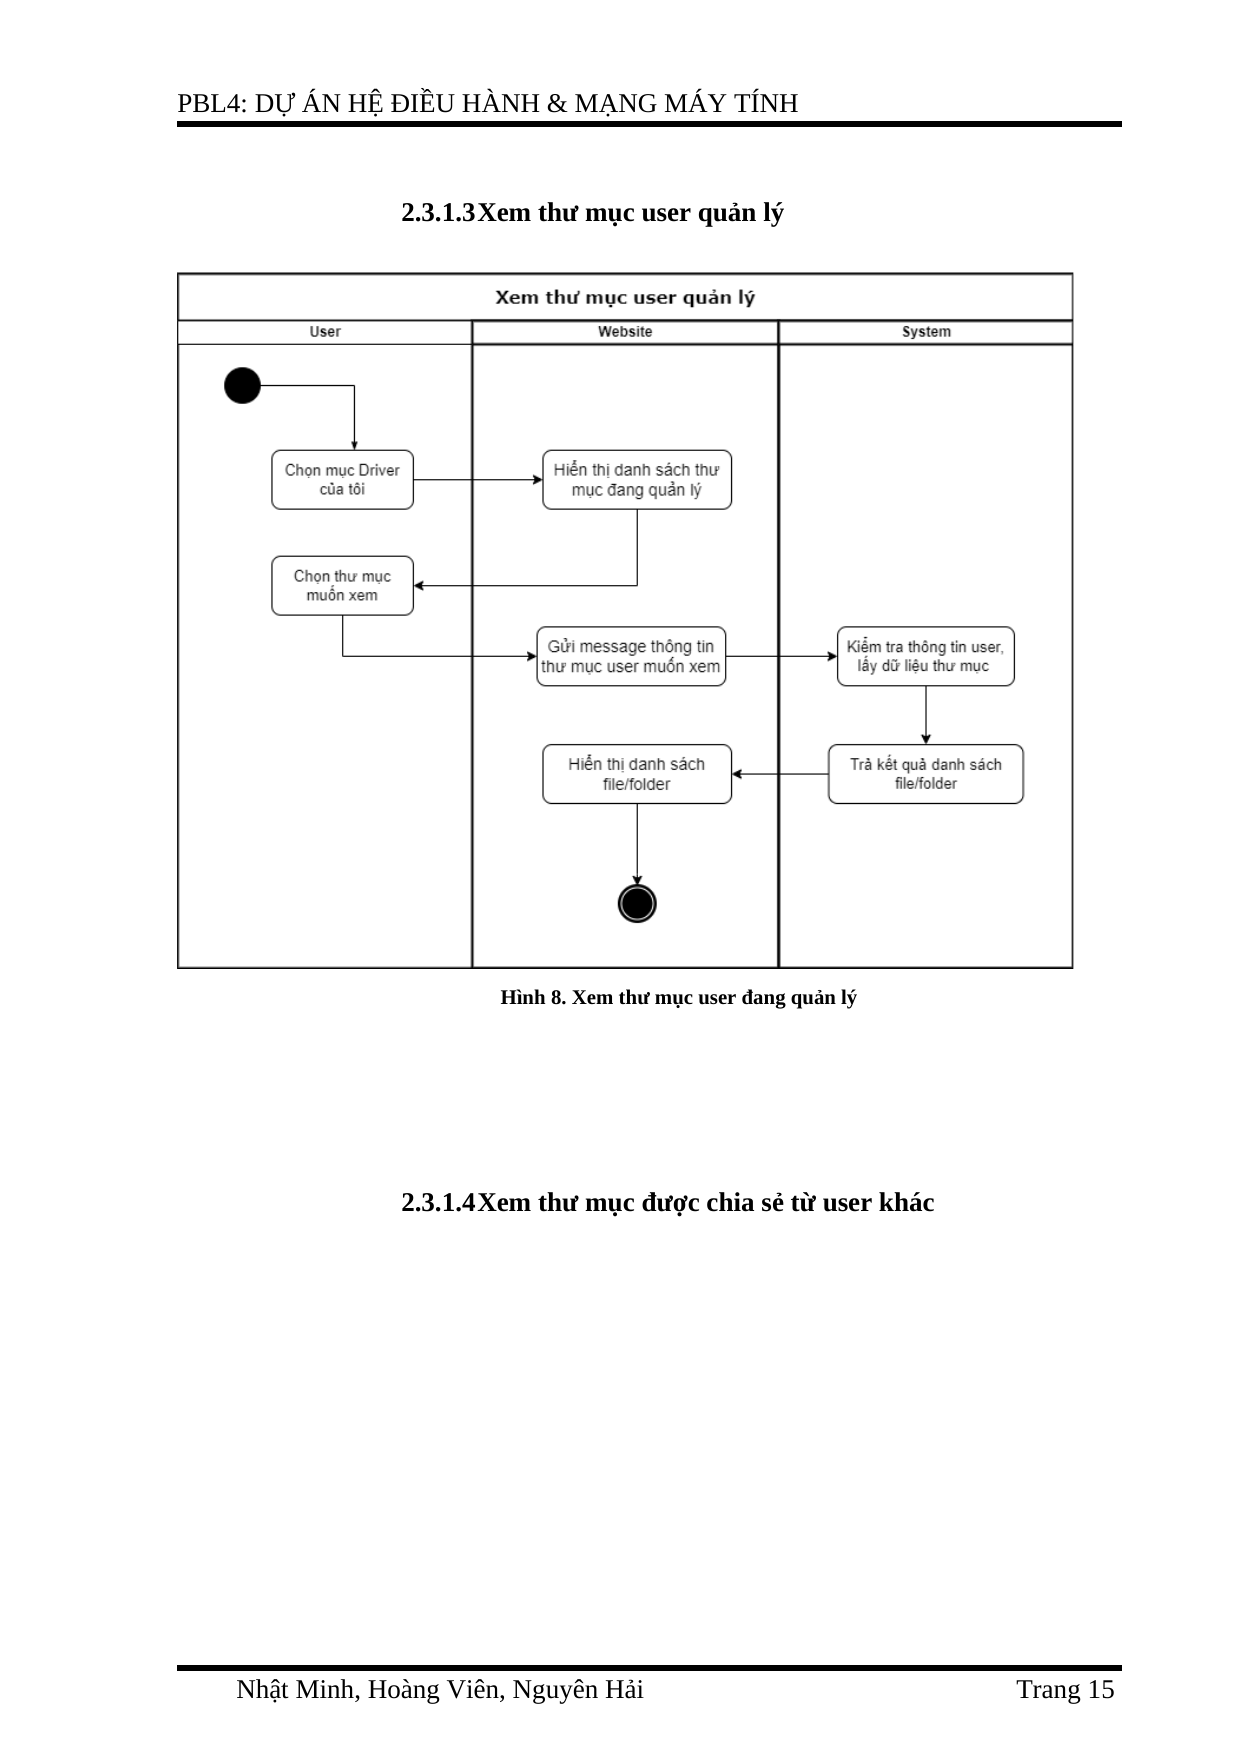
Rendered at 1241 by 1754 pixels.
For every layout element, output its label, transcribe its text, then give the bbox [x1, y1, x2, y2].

picture [177, 272, 1074, 969]
text Hình 8. Xem thư mục user đang quản lý [177, 985, 1122, 1009]
subtitle Xem thư mục được chia sẻ từ user khác [342, 1186, 1122, 1217]
subtitle Xem thư mục user quản lý [342, 196, 1122, 228]
